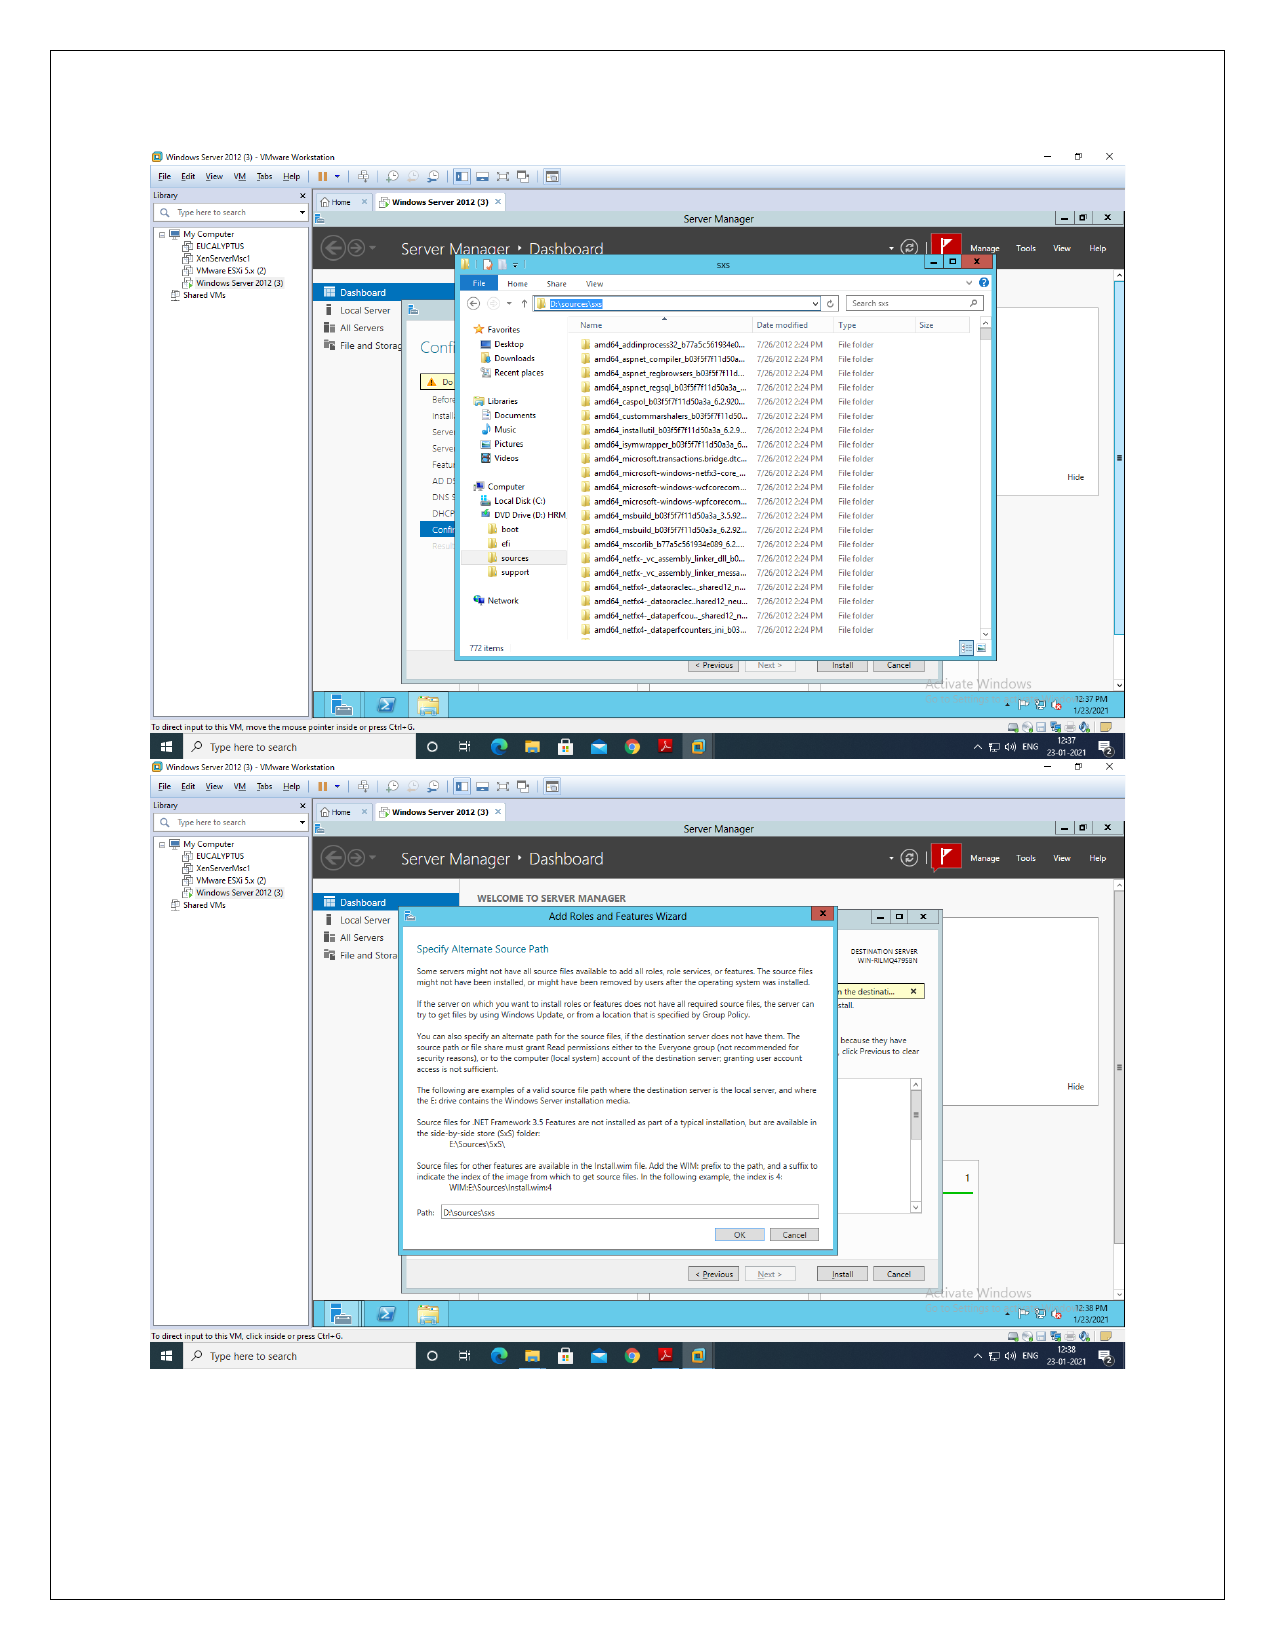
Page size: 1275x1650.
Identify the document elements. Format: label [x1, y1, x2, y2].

picture [150, 150, 1125, 1369]
